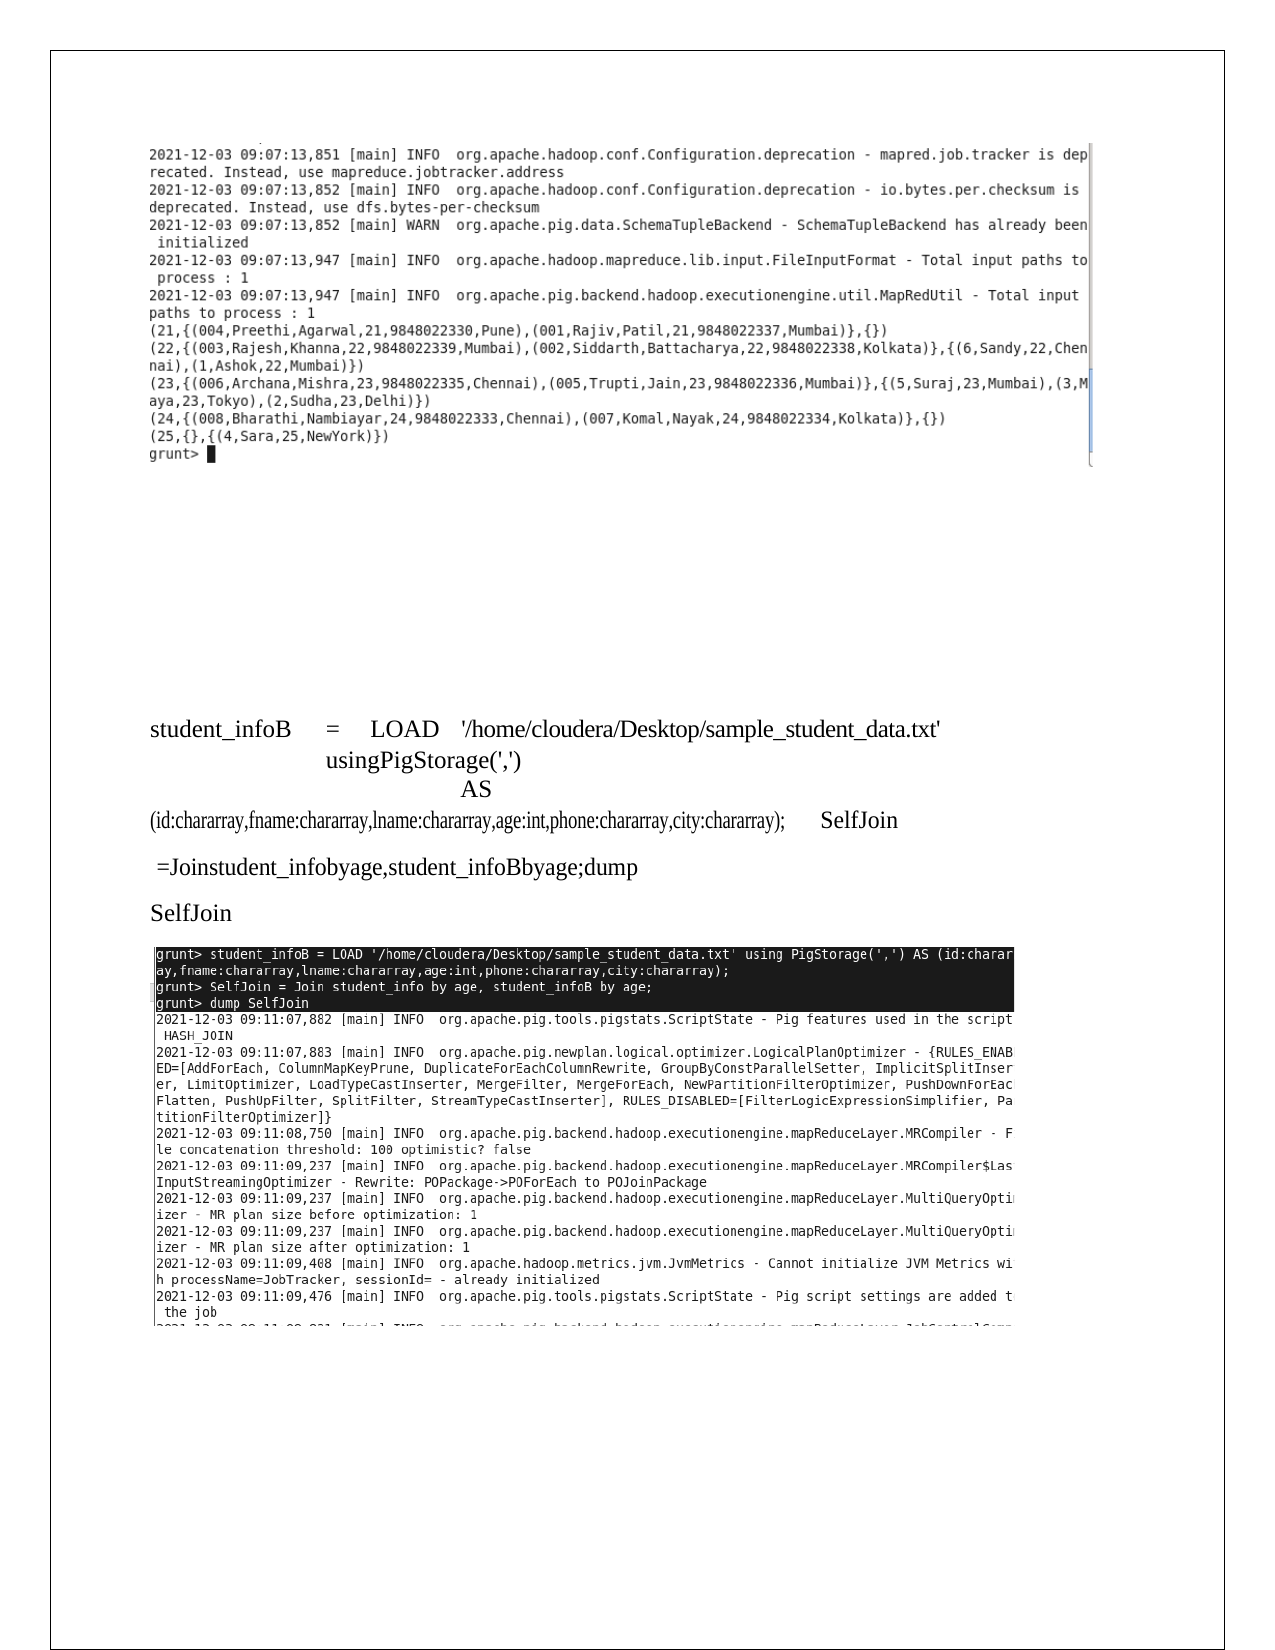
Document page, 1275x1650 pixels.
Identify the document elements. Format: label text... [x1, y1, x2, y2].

text (id:chararray,fname:chararray,lname:chararray,age:int,phone:chararray,city:chararray); SelfJoin [150, 805, 1217, 833]
picture [150, 143, 1093, 467]
picture [150, 947, 1015, 1326]
text AS [102, 775, 850, 803]
text =Joinstudent_infobyage,student_infoBbyage;dump SelfJoin [150, 852, 715, 927]
text student_infoB = LOAD '/home/cloudera/Desktop/sample_student_data.txt' usingPigStorage(',') [150, 714, 941, 773]
